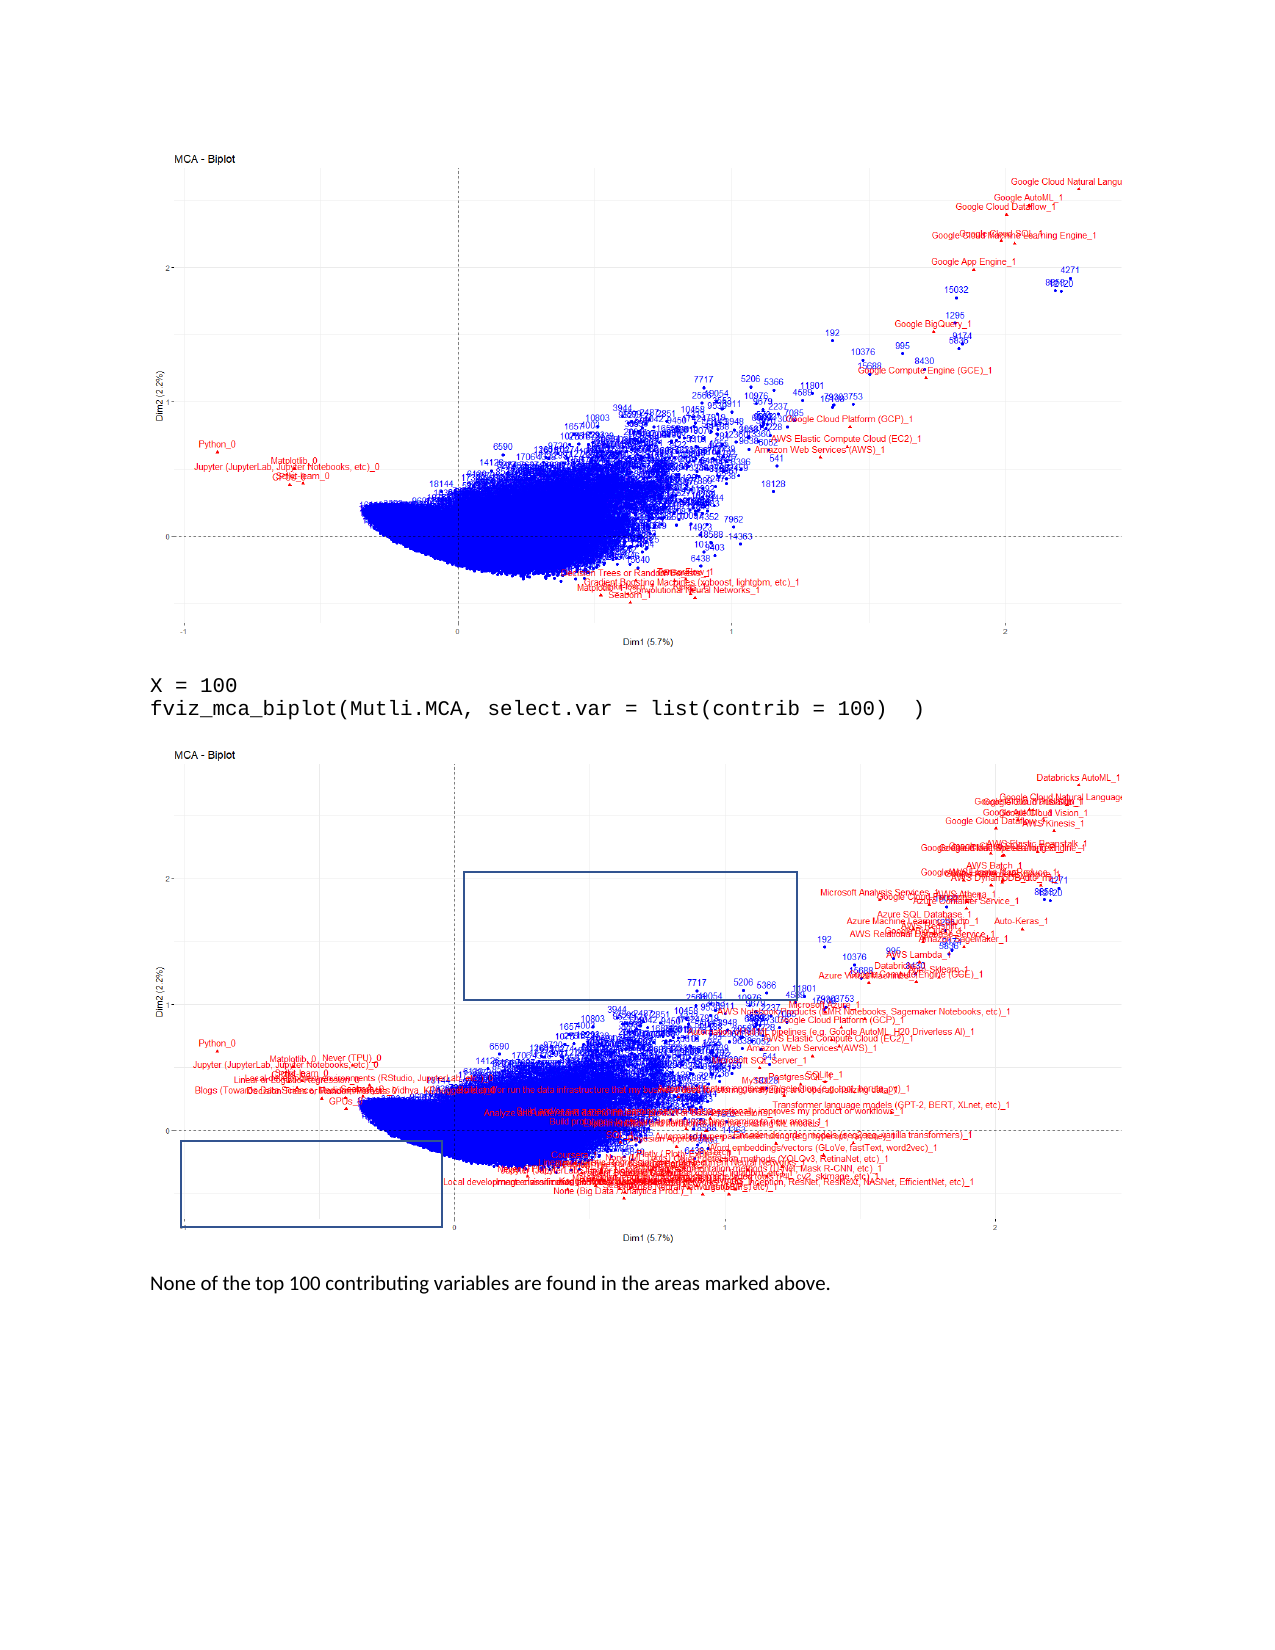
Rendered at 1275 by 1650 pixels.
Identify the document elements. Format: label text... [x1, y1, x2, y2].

text fviz_mca_biplot(Mutli.MCA, select.var = list(contrib = 100) ) [150, 698, 1125, 722]
picture [150, 745, 1125, 1247]
text None of the top 100 contributing variables are found in the areas marked above. [150, 1270, 1125, 1296]
text X = 100 [150, 674, 1125, 698]
picture [150, 150, 1125, 651]
